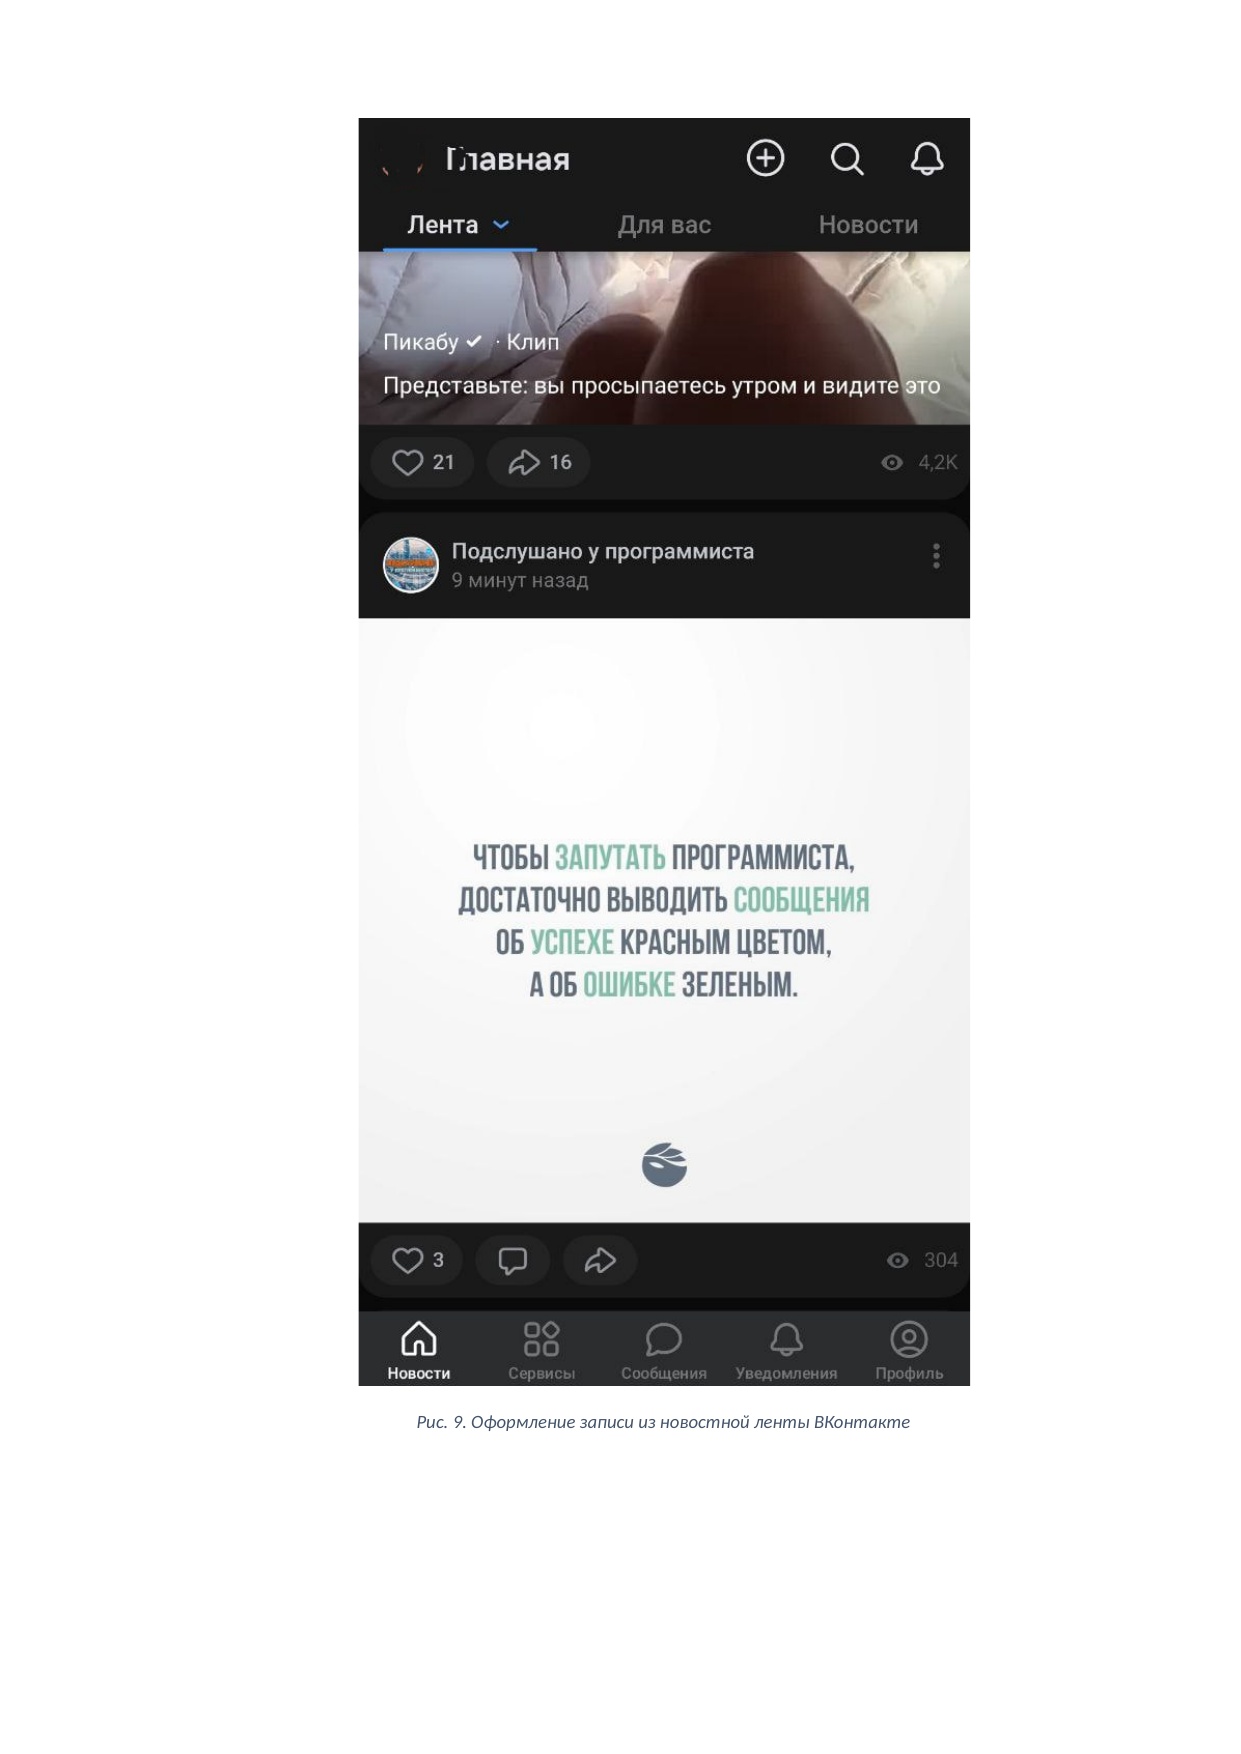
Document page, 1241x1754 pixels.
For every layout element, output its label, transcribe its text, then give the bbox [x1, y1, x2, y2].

picture [358, 118, 971, 1386]
text Рис. 9. Оформление записи из новостной ленты ВКонтакте [177, 1410, 1152, 1433]
